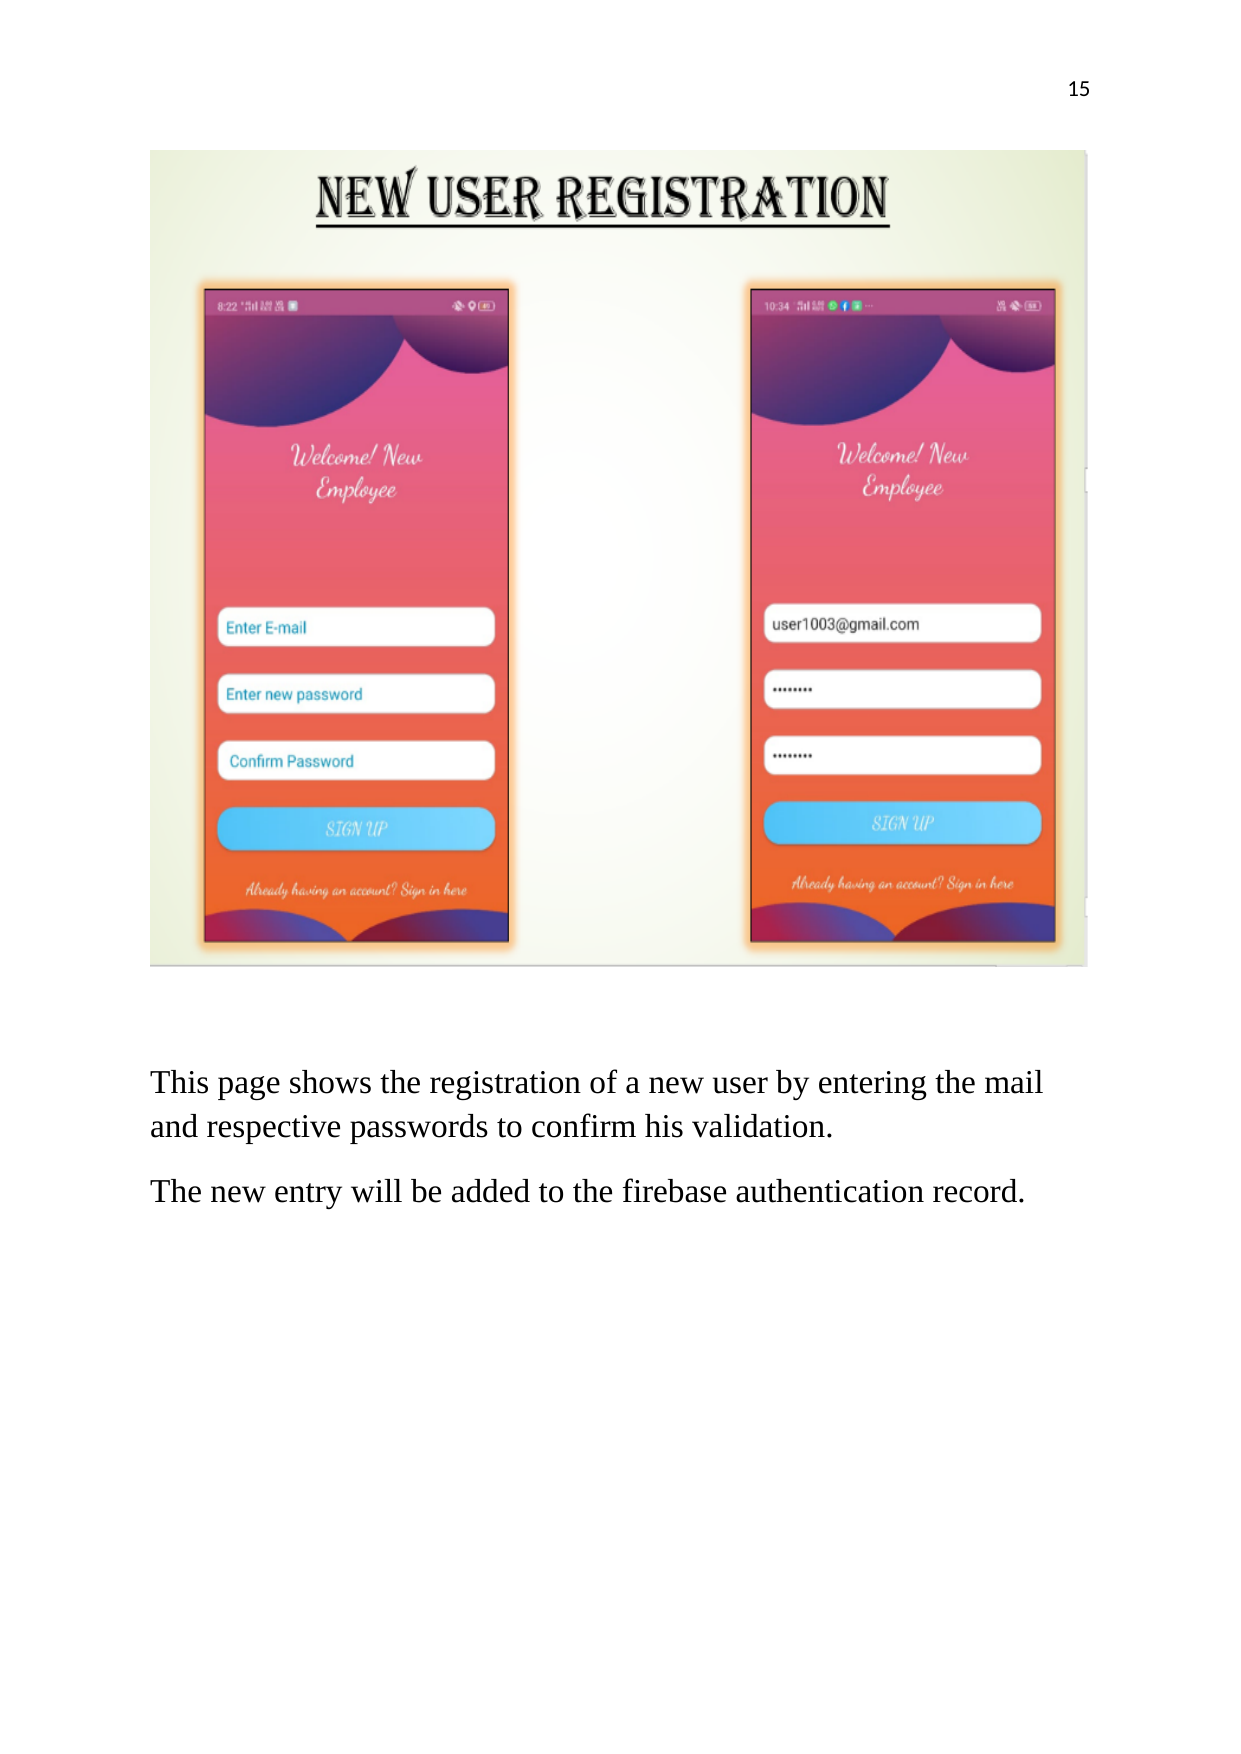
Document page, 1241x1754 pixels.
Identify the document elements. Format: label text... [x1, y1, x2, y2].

text The new entry will be added to the firebase authentication record. [150, 1171, 1090, 1209]
text This page shows the registration of a new user by entering the mail and respective passwords to confirm his validation. [150, 1062, 1090, 1144]
picture [150, 150, 1088, 967]
